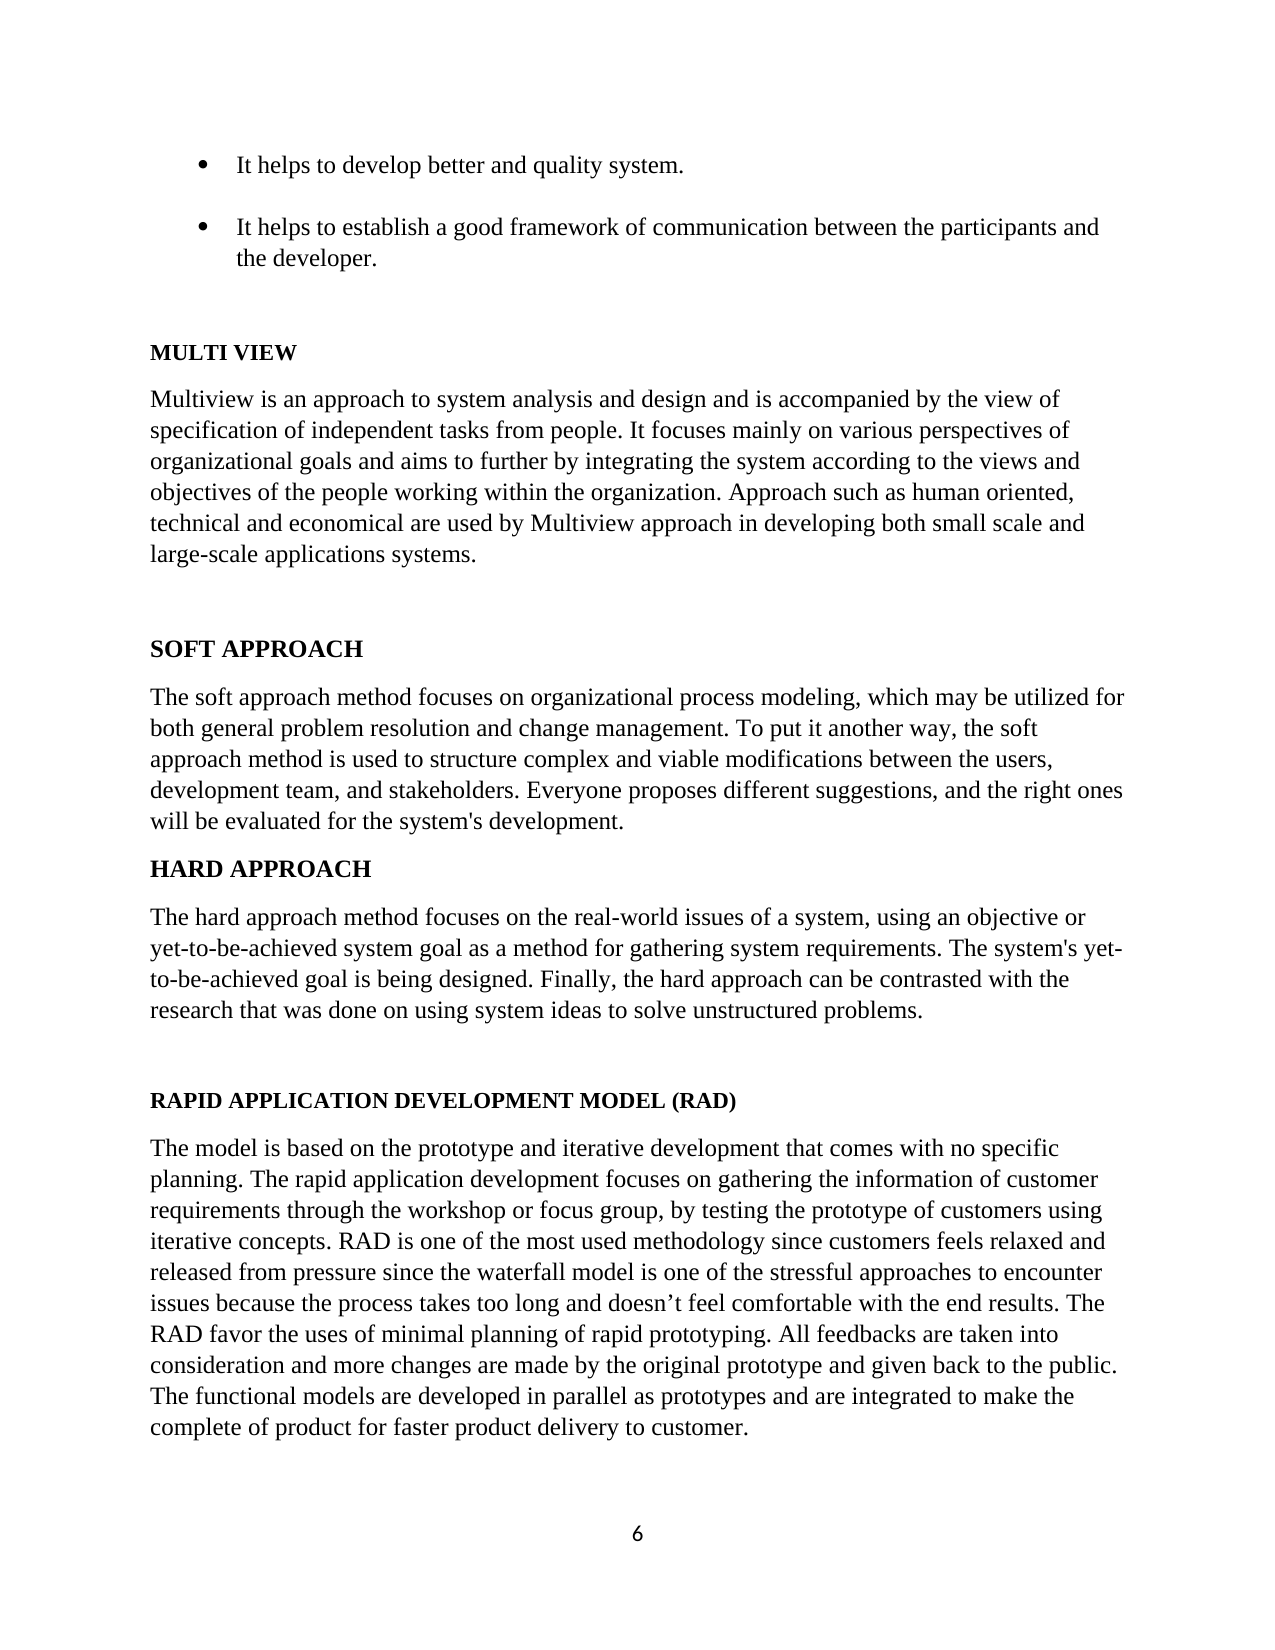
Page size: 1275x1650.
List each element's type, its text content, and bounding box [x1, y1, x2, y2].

text HARD APPROACH [150, 854, 1125, 883]
list It helps to develop better and quality system. [198, 150, 1125, 179]
text MULTI VIEW [150, 338, 1125, 365]
text SOFT APPROACH [150, 634, 1125, 663]
text The hard approach method focuses on the real-world issues of a system, using an objective or yet-to-be-achieved system goal as a method for gathering system requirements. The system's yet-to-be-achieved goal is being designed. Finally, the hard approach can be contrasted with the research that was done on using system ideas to solve unstructured problems. [150, 902, 1125, 1023]
list It helps to establish a good framework of communication between the participants and the developer. [198, 212, 1125, 272]
text RAPID APPLICATION DEVELOPMENT MODEL (RAD) [150, 1087, 1125, 1114]
text Multiview is an approach to system analysis and design and is accompanied by the view of specification of independent tasks from people. It focuses mainly on various perspectives of organizational goals and aims to further by integrating the system according to the views and objectives of the people working within the organization. Approach such as human oriented, technical and economical are used by Multiview approach in developing both small scale and large-scale applications systems. [150, 384, 1125, 568]
text The model is based on the prototype and iterative development that comes with no specific planning. The rapid application development focuses on gathering the information of customer requirements through the workshop or focus group, by testing the prototype of customers using iterative concepts. RAD is one of the most used methodology since customers feels relaxed and released from pressure since the waterfall model is one of the stressful approaches to encounter issues because the process takes too long and doesn’t feel comfortable with the end results. The RAD favor the uses of minimal planning of rapid prototyping. All feedbacks are taken into consideration and more changes are made by the original prototype and given back to the public. The functional models are developed in parallel as prototypes and are integrated to make the complete of product for faster product delivery to customer. [150, 1133, 1125, 1441]
text The soft approach method focuses on organizational process modeling, which may be utilized for both general problem resolution and change management. To put it another way, the soft approach method is used to structure complex and viable modifications between the users, development team, and stakeholders. Everyone proposes different suggestions, and the right ones will be evaluated for the system's development. [150, 682, 1125, 835]
